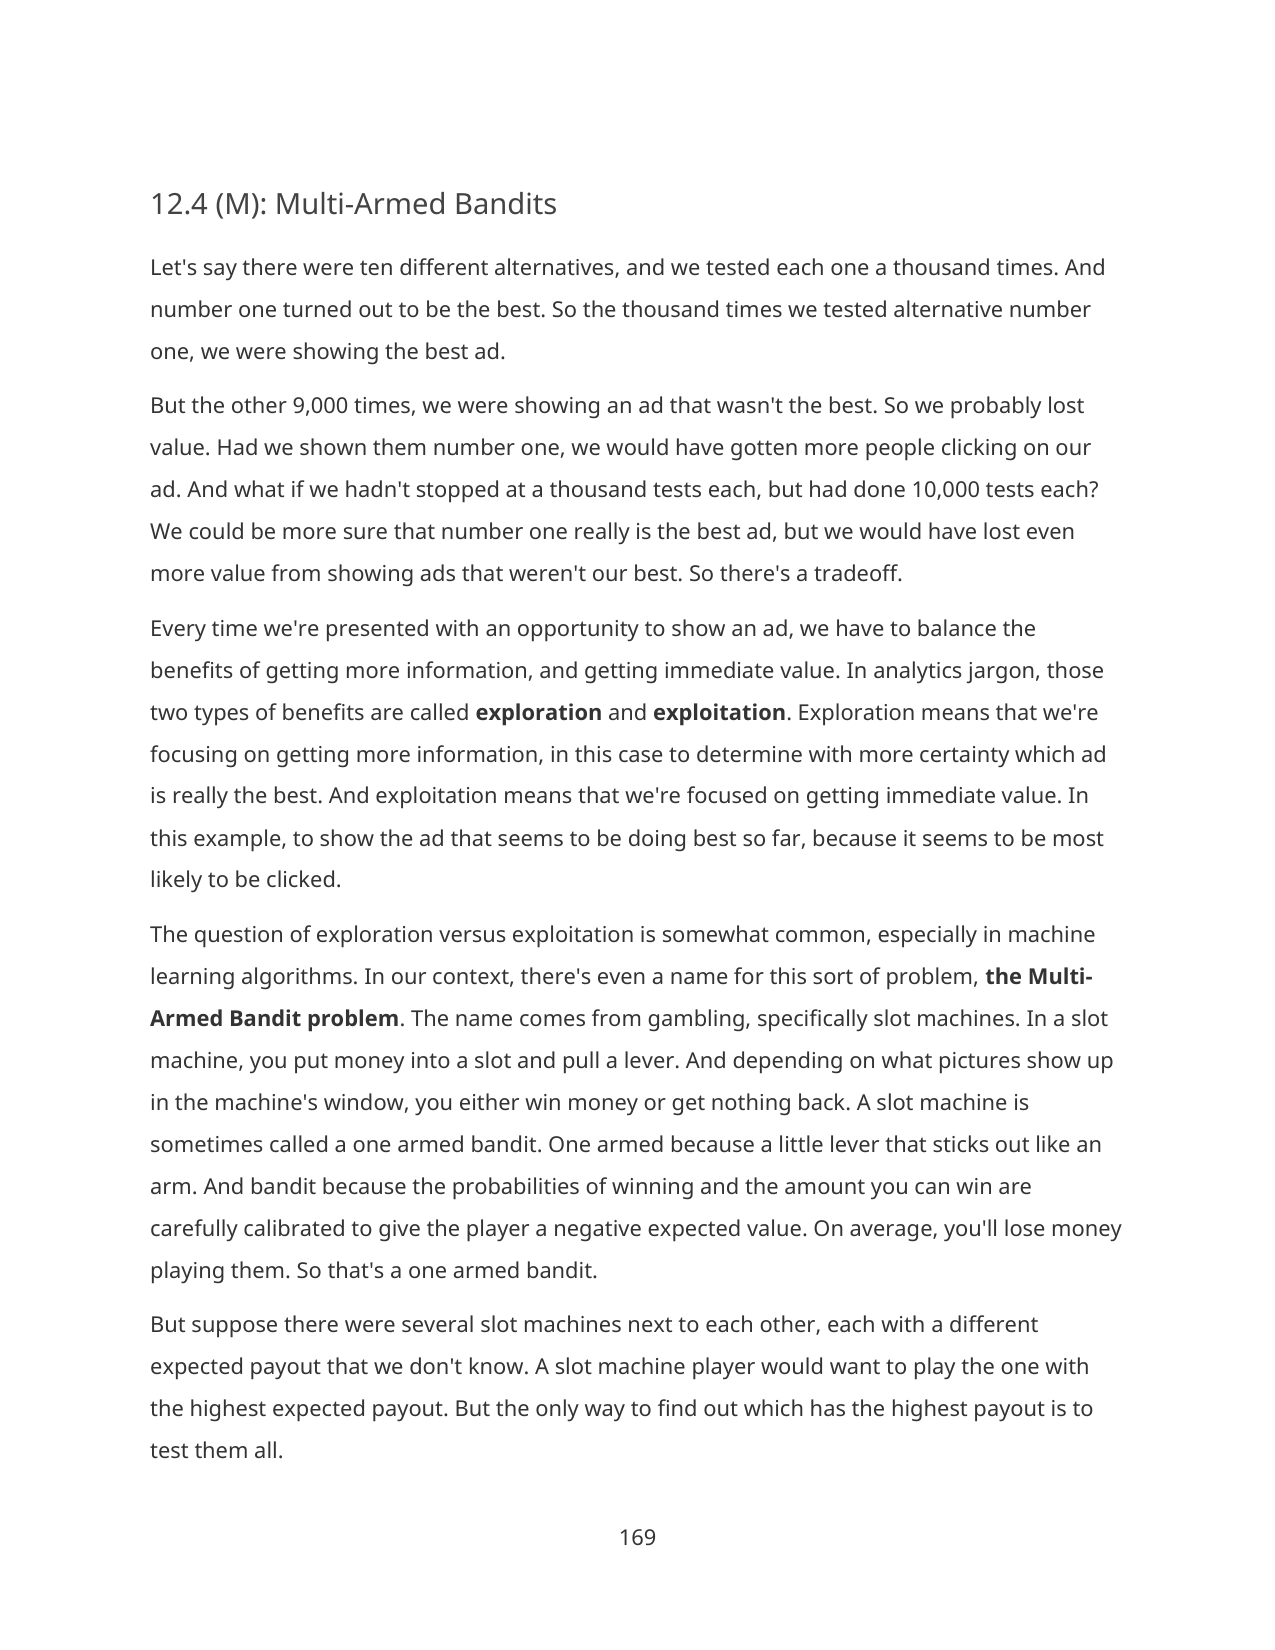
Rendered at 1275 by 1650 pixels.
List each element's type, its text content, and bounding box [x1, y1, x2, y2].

text Let's say there were ten different alternatives, and we tested each one a thousand times. And number one turned out to be the best. So the thousand times we tested alternative number one, we were showing the best ad. [150, 252, 1125, 366]
text But suppose there were several slot machines next to each other, each with a different expected payout that we don't know. A slot machine player would want to play the one with the highest expected payout. But the only way to find out which has the highest payout is to test them all. [150, 1309, 1125, 1465]
text The question of exploration versus exploitation is somewhat common, especially in machine learning algorithms. In our context, there's even a name for this sort of problem, the Multi-Armed Bandit problem. The name comes from gambling, specifically slot machines. In a slot machine, you put money into a slot and pull a lever. And depending on what pictures show up in the machine's window, you either win money or get nothing back. A slot machine is sometimes called a one armed bandit. One armed because a little lever that sticks out like an arm. And bandit because the probabilities of winning and the amount you can win are carefully calibrated to give the player a negative expected value. On average, you'll lose money playing them. So that's a one armed bandit. [150, 919, 1125, 1284]
text Every time we're presented with an opportunity to show an ad, we have to balance the benefits of getting more information, and getting immediate value. In analytics jargon, those two types of benefits are called exploration and exploitation. Exploration means that we're focusing on getting more information, in this case to determine with more certainty which ad is really the best. And exploitation means that we're focused on getting immediate value. In this example, to show the ad that seems to be doing best so far, because it seems to be most likely to be clicked. [150, 613, 1125, 894]
text But the other 9,000 times, we were showing an ad that wasn't the best. So we probably lost value. Had we shown them number one, we would have gotten more people clicking on our ad. And what if we hadn't stopped at a thousand tests each, but had done 10,000 tests each? We could be more sure that number one really is the best ad, but we would have lost even more value from showing ads that weren't our best. So there's a tradeoff. [150, 390, 1125, 588]
subtitle 12.4 (M): Multi-Armed Bandits [150, 183, 1125, 223]
